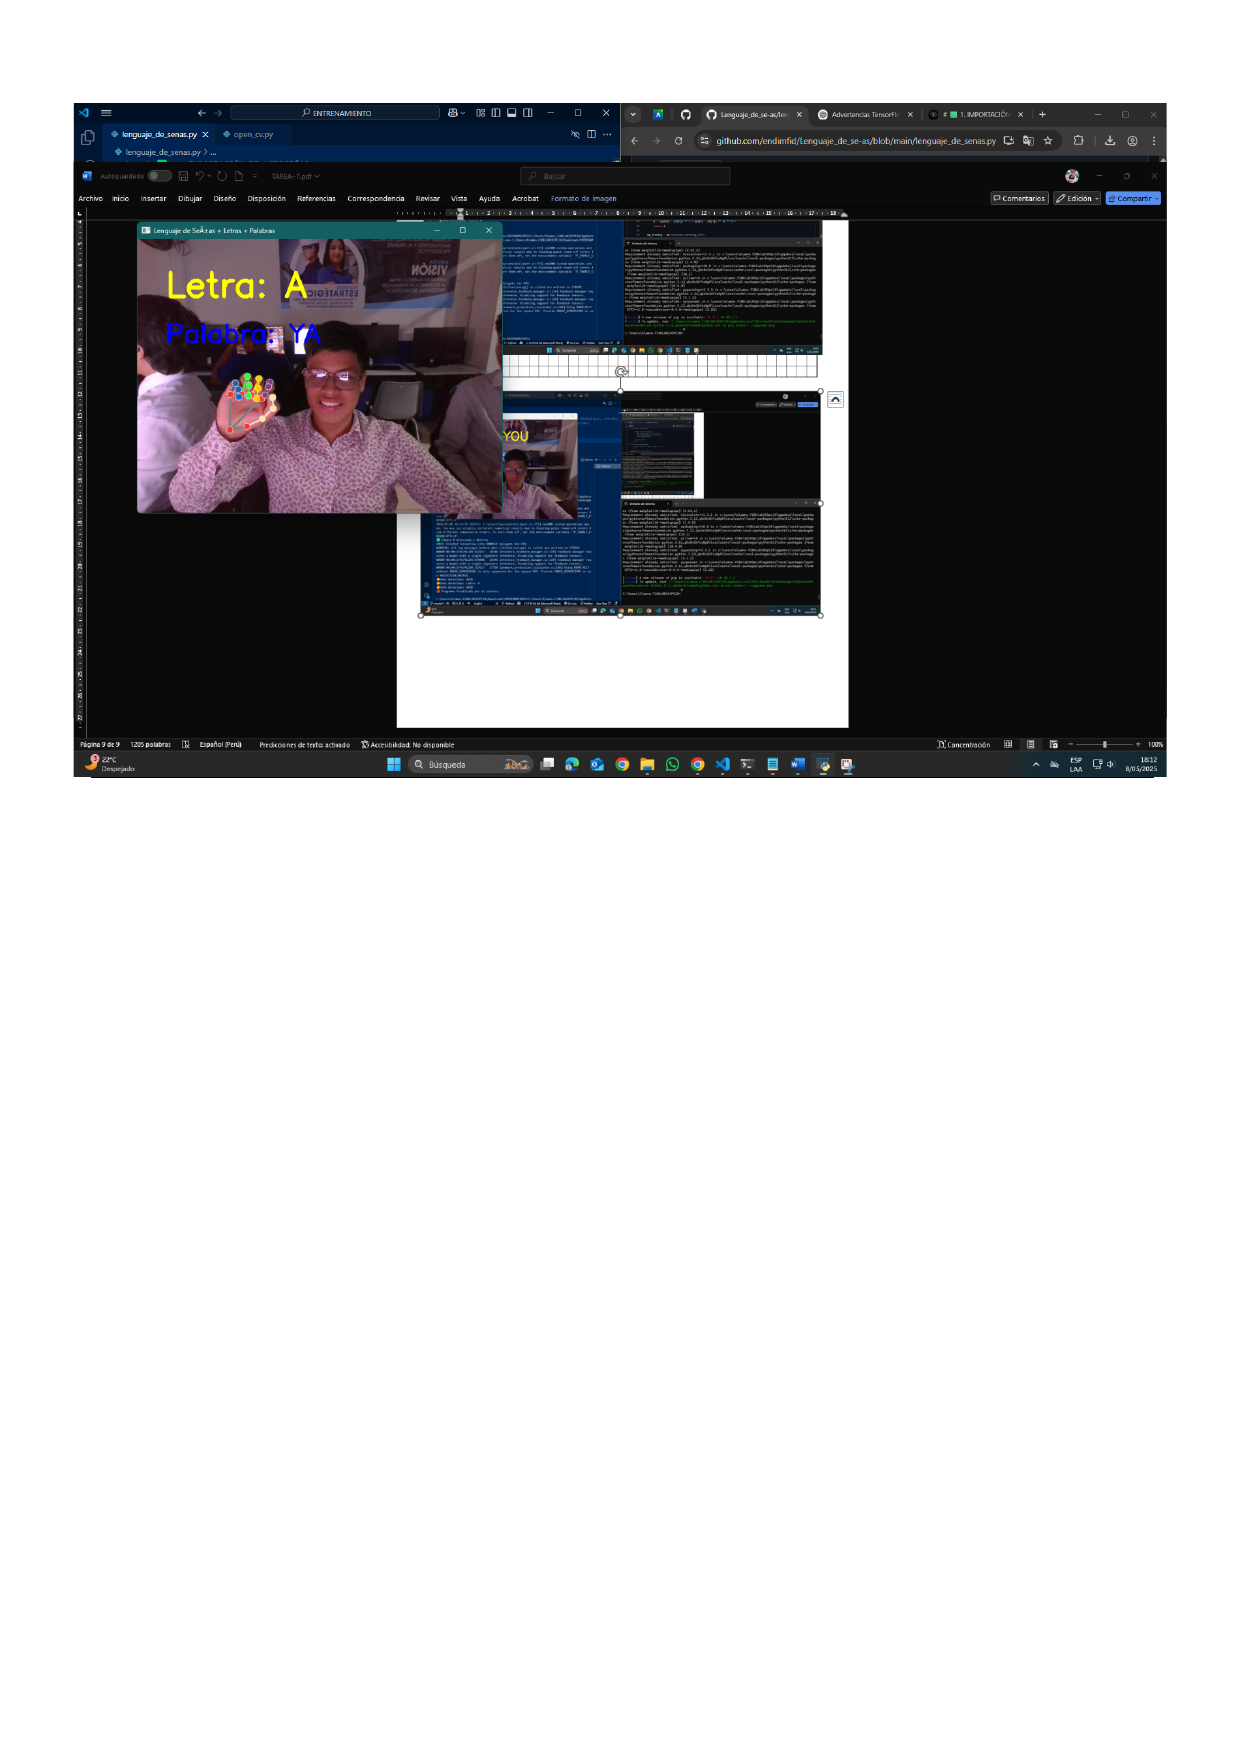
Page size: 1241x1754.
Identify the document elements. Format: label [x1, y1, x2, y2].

picture [73, 103, 1167, 777]
